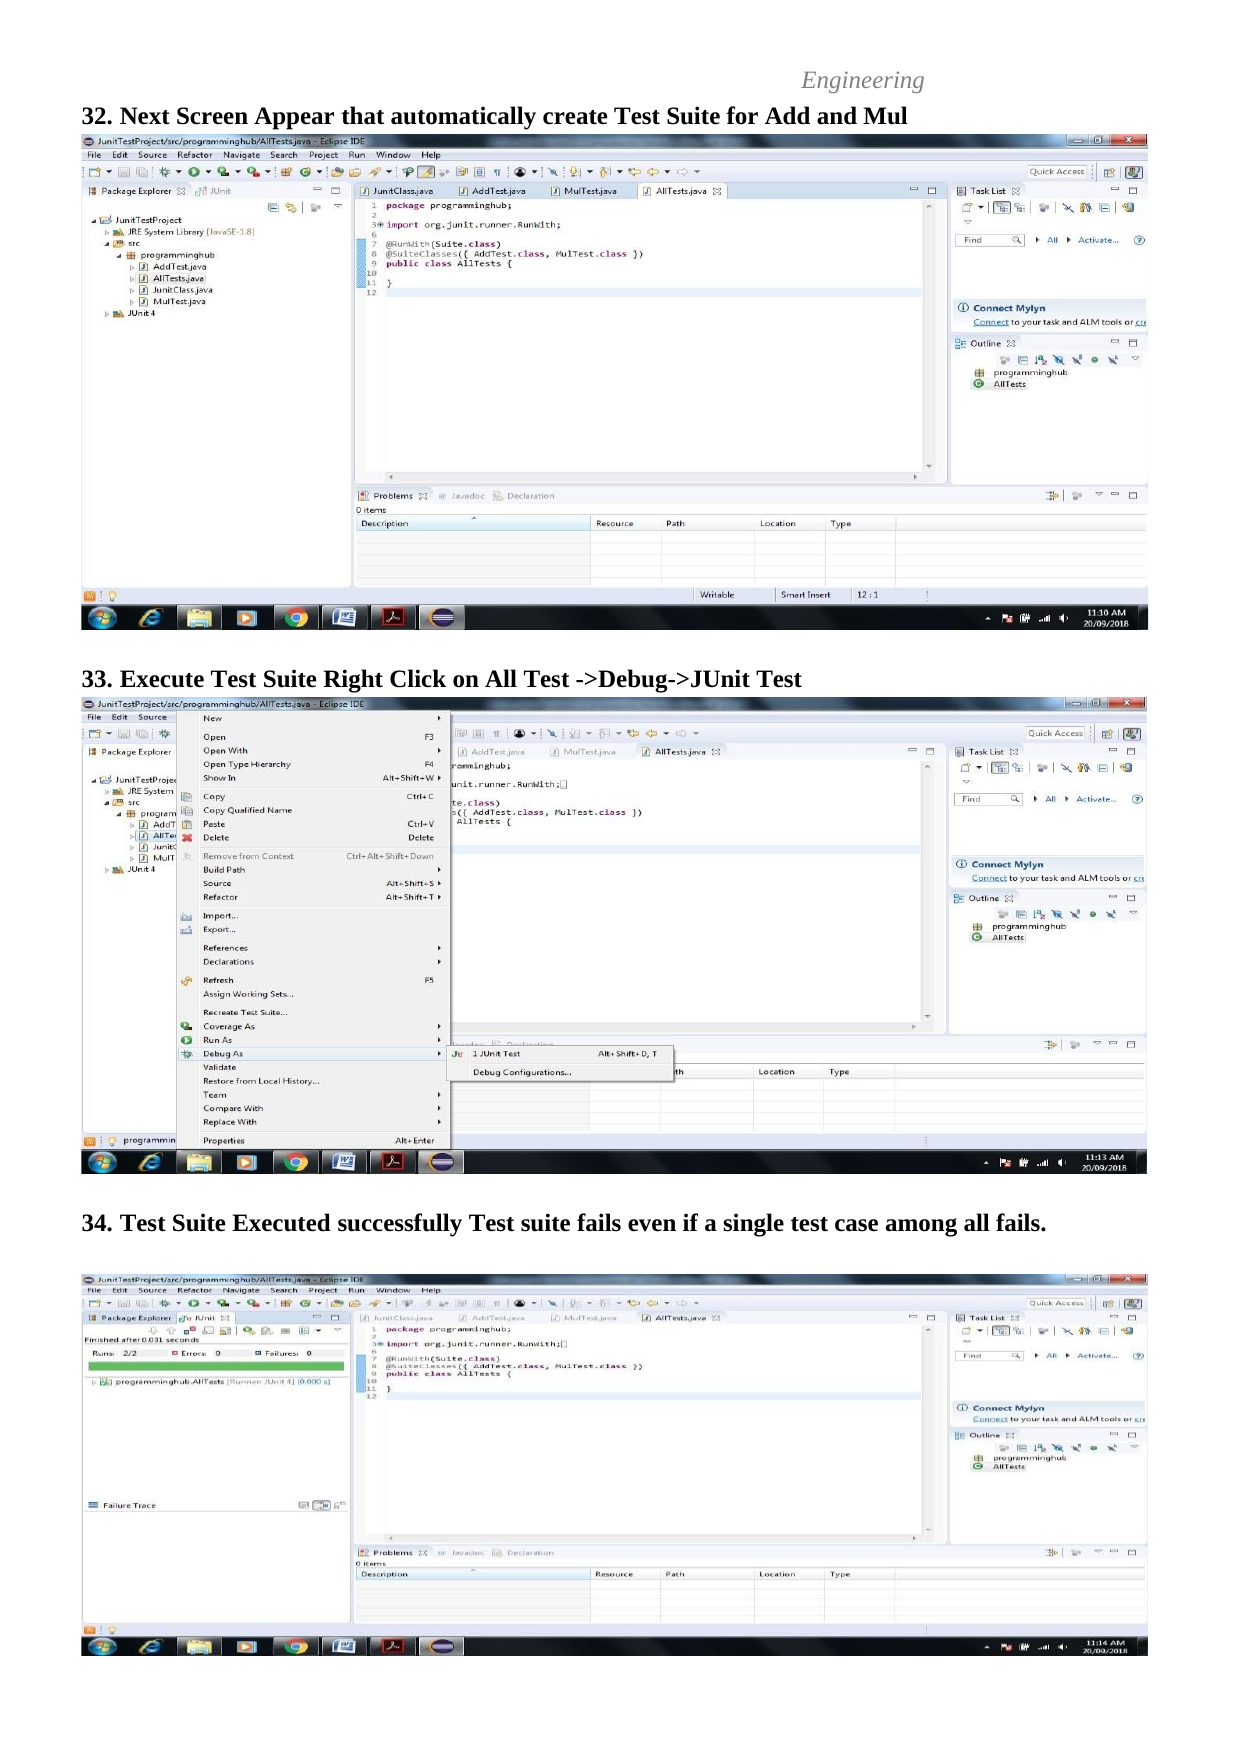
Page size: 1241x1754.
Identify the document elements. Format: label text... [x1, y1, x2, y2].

picture [81, 134, 1149, 630]
picture [81, 1274, 1148, 1656]
subtitle Execute Test Suite Right Click on All Test ->Debug->JUnit Test [81, 664, 1198, 693]
list Next Screen Appear that automatically create Test Suite for Add and Mul [81, 101, 1198, 130]
picture [81, 697, 1147, 1174]
list Test Suite Executed successfully Test suite fails even if a single test case among all fails. [81, 1208, 1198, 1237]
